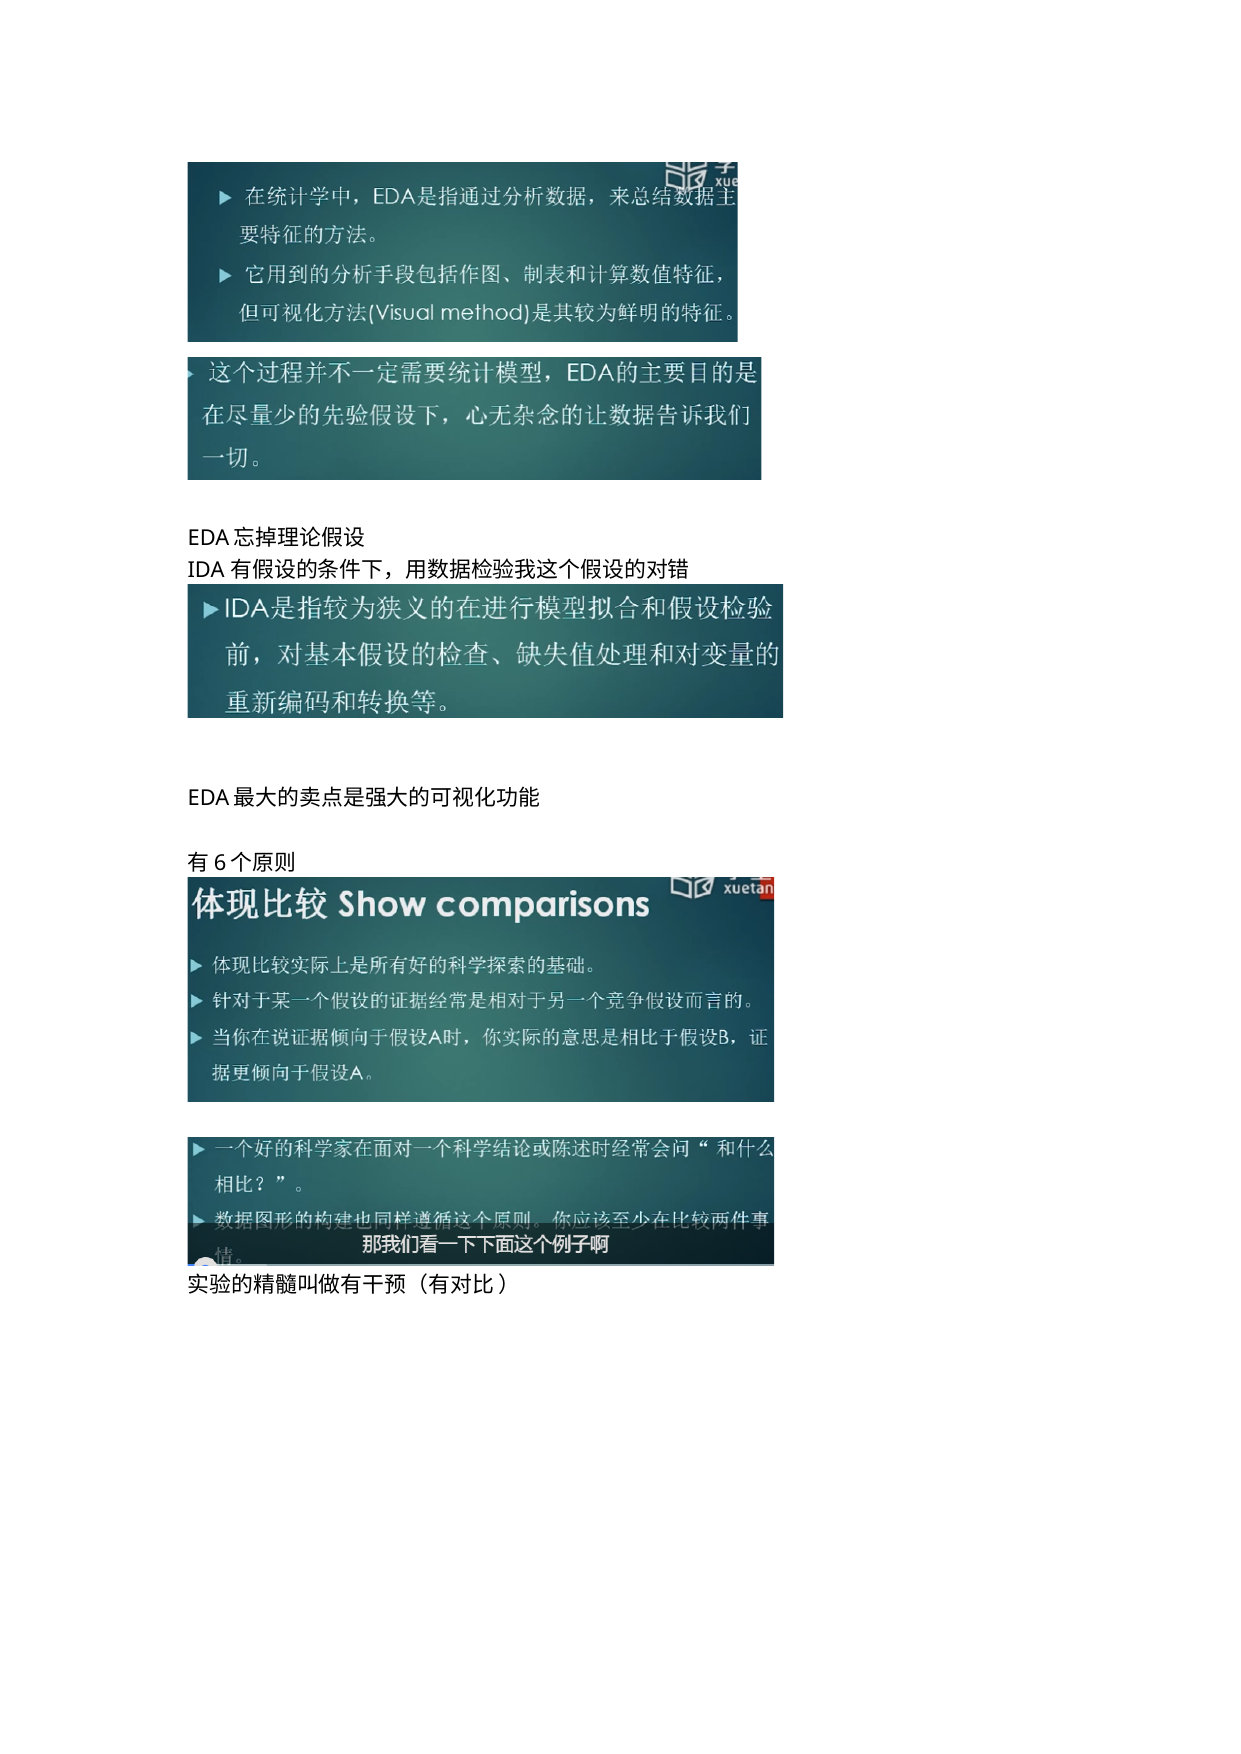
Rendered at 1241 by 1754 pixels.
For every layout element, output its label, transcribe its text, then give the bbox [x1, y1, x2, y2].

text IDA 有假设的条件下，用数据检验我这个假设的对错 [187, 552, 1053, 584]
picture [187, 1137, 775, 1266]
picture [187, 877, 775, 1102]
picture [187, 584, 784, 718]
text EDA最大的卖点是强大的可视化功能 [187, 779, 1053, 812]
text 实验的精髓叫做有干预（有对比 ） [187, 1267, 1053, 1299]
text EDA忘掉理论假设 [187, 519, 1053, 552]
text 有6个原则 [187, 844, 1053, 877]
picture [187, 357, 762, 480]
picture [187, 162, 738, 342]
